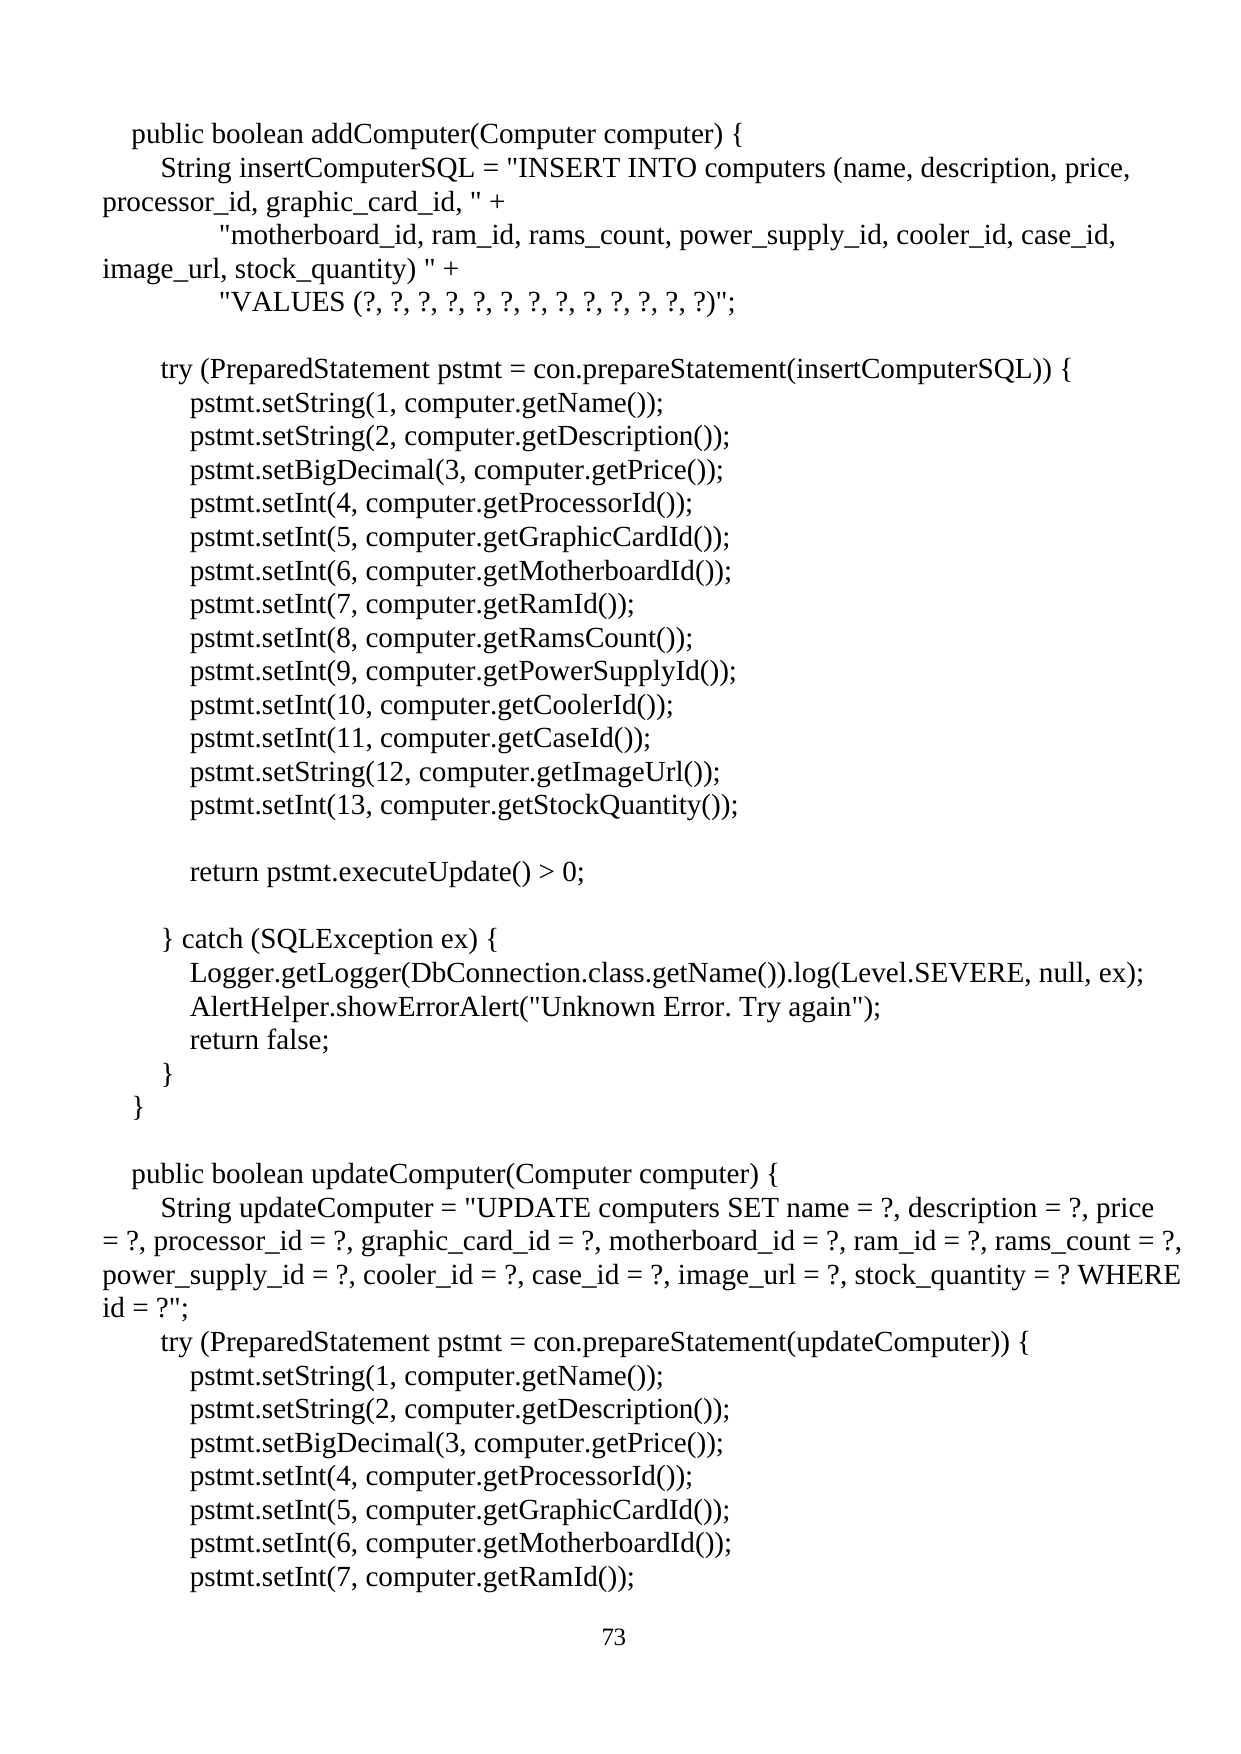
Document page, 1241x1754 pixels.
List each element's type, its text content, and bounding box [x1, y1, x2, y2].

text pstmt.setBigDecimal(3, computer.getPrice()); [102, 1425, 1192, 1458]
text public boolean updateComputer(Computer computer) { [102, 1156, 1192, 1190]
text pstmt.setInt(6, computer.getMotherboardId()); [102, 553, 1192, 586]
text pstmt.setString(1, computer.getName()); [102, 1358, 1192, 1391]
text pstmt.setInt(5, computer.getGraphicCardId()); [102, 1492, 1192, 1525]
text } [102, 1056, 1192, 1089]
text pstmt.setInt(10, computer.getCoolerId()); [102, 687, 1192, 720]
text pstmt.setInt(7, computer.getRamId()); [102, 1559, 1192, 1592]
text pstmt.setInt(4, computer.getProcessorId()); [102, 1458, 1192, 1492]
text } catch (SQLException ex) { [102, 922, 1192, 955]
text return pstmt.executeUpdate() > 0; [102, 854, 1192, 888]
text String updateComputer = "UPDATE computers SET name = ?, description = ?, price = ?, processor_id = ?, graphic_card_id = ?, motherboard_id = ?, ram_id = ?, rams_count = ?, power_supply_id = ?, cooler_id = ?, case_id = ?, image_url = ?, stock_quantity = ? WHERE id = ?"; [102, 1190, 1192, 1324]
text public boolean addComputer(Computer computer) { [102, 117, 1192, 150]
text pstmt.setString(1, computer.getName()); [102, 385, 1192, 418]
text pstmt.setInt(11, computer.getCaseId()); [102, 720, 1192, 754]
text pstmt.setInt(13, computer.getStockQuantity()); [102, 787, 1192, 821]
text try (PreparedStatement pstmt = con.prepareStatement(updateComputer)) { [102, 1324, 1192, 1358]
text pstmt.setInt(5, computer.getGraphicCardId()); [102, 519, 1192, 553]
text return false; [102, 1022, 1192, 1056]
text Logger.getLogger(DbConnection.class.getName()).log(Level.SEVERE, null, ex); [102, 955, 1192, 989]
text pstmt.setString(2, computer.getDescription()); [102, 418, 1192, 452]
text "motherboard_id, ram_id, rams_count, power_supply_id, cooler_id, case_id, image_url, stock_quantity) " + [102, 217, 1192, 284]
text pstmt.setInt(6, computer.getMotherboardId()); [102, 1525, 1192, 1559]
text pstmt.setInt(4, computer.getProcessorId()); [102, 486, 1192, 519]
text pstmt.setBigDecimal(3, computer.getPrice()); [102, 452, 1192, 486]
text String insertComputerSQL = "INSERT INTO computers (name, description, price, processor_id, graphic_card_id, " + [102, 150, 1192, 217]
text pstmt.setString(2, computer.getDescription()); [102, 1391, 1192, 1425]
text try (PreparedStatement pstmt = con.prepareStatement(insertComputerSQL)) { [102, 351, 1192, 385]
text pstmt.setInt(8, computer.getRamsCount()); [102, 620, 1192, 653]
text "VALUES (?, ?, ?, ?, ?, ?, ?, ?, ?, ?, ?, ?, ?)"; [102, 284, 1192, 318]
text pstmt.setInt(9, computer.getPowerSupplyId()); [102, 653, 1192, 687]
text AlertHelper.showErrorAlert("Unknown Error. Try again"); [102, 989, 1192, 1022]
text pstmt.setInt(7, computer.getRamId()); [102, 586, 1192, 620]
text pstmt.setString(12, computer.getImageUrl()); [102, 754, 1192, 787]
text } [102, 1089, 1192, 1123]
